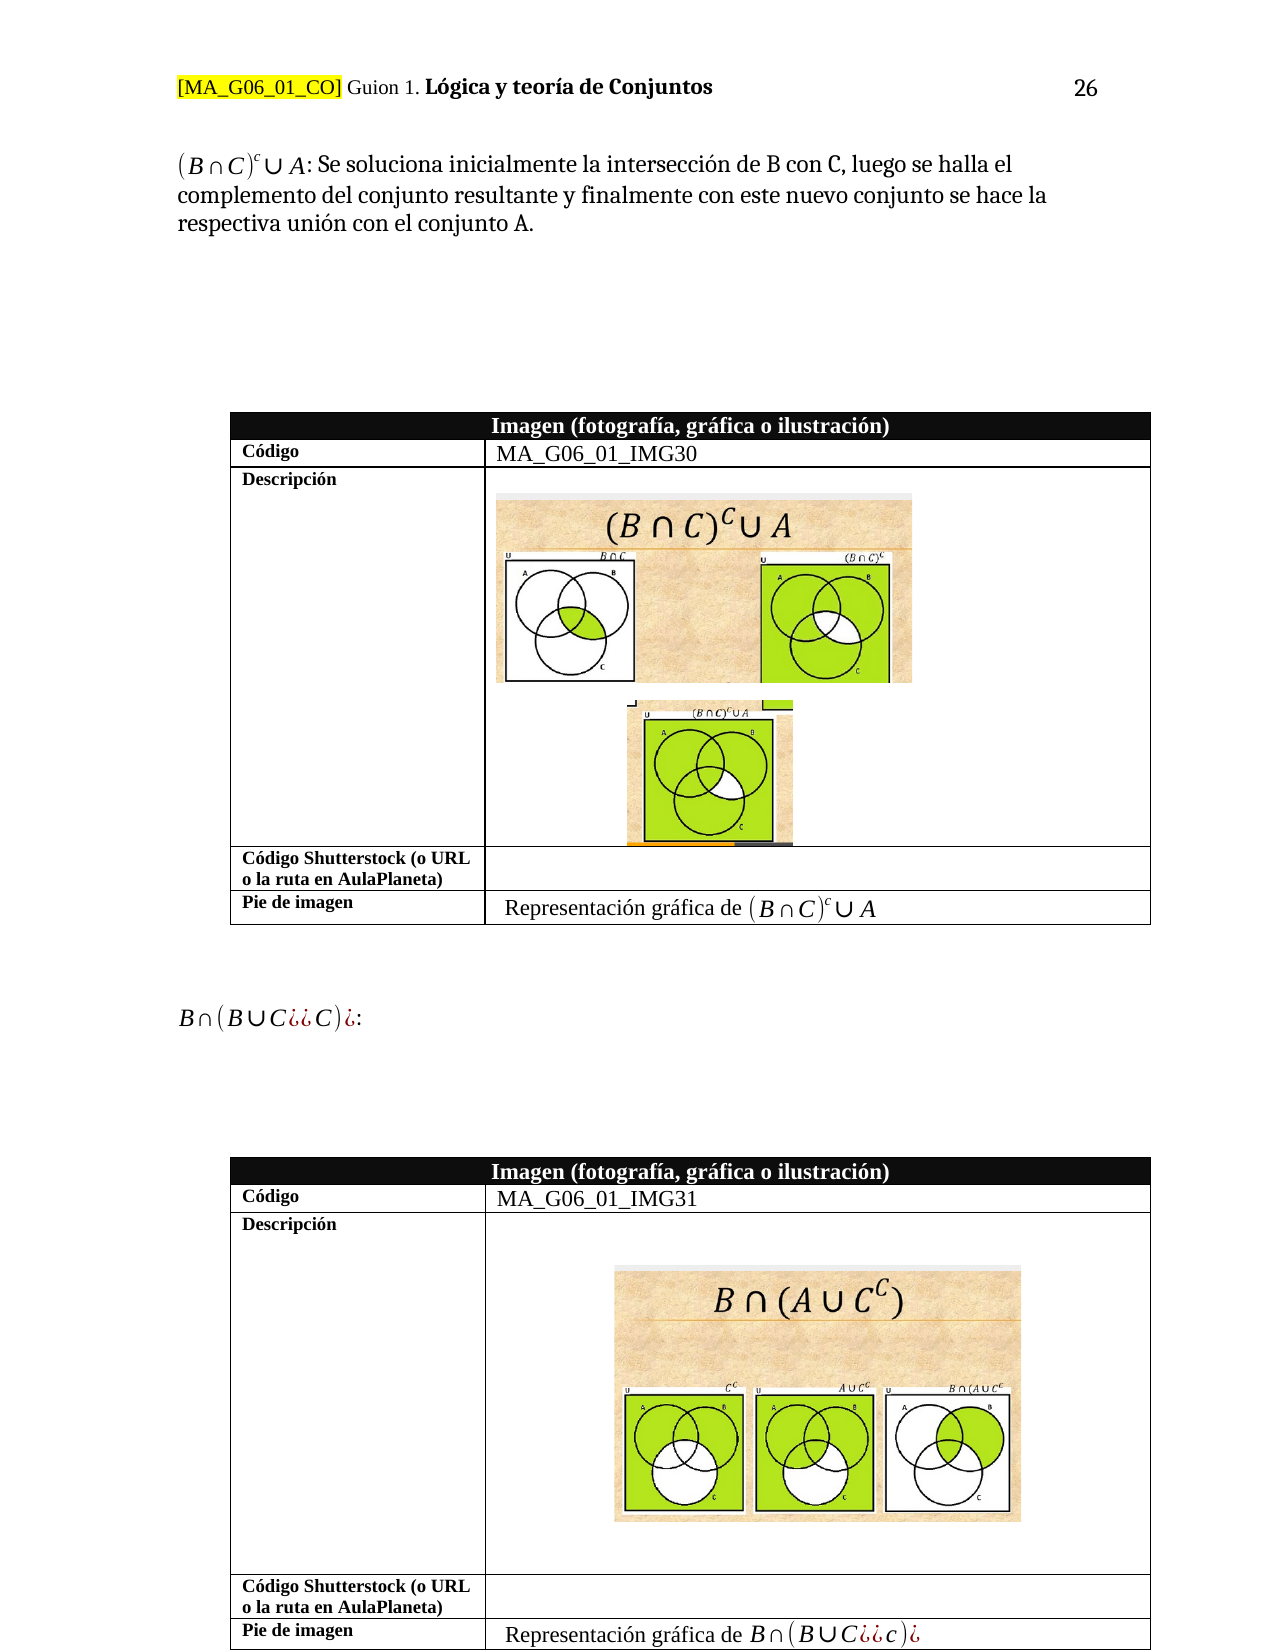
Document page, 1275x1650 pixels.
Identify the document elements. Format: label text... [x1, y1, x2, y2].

table_cell Código [231, 440, 484, 466]
picture [496, 493, 913, 683]
table_cell Código [231, 1185, 485, 1212]
text : [177, 1003, 1098, 1033]
table_cell Representación gráfica de [486, 1619, 1150, 1649]
table_cell Representación gráfica de [486, 891, 1150, 924]
table_cell MA_G06_01_IMG31 [486, 1185, 1150, 1212]
table_cell [486, 1575, 1150, 1618]
table_cell Descripción [231, 468, 484, 846]
picture [614, 1265, 1022, 1522]
table_cell Descripción [231, 1213, 485, 1574]
table_cell [486, 468, 1150, 846]
picture [627, 700, 793, 846]
table_cell Código Shutterstock (o URL o la ruta en AulaPlaneta) [231, 1575, 485, 1618]
table_cell [486, 847, 1150, 890]
table_cell Pie de imagen [231, 1619, 485, 1649]
table_header Imagen (fotografía, gráfica o ilustración) [231, 413, 1150, 439]
table_header Imagen (fotografía, gráfica o ilustración) [231, 1158, 1150, 1184]
text : Se soluciona inicialmente la intersección de B con C, luego se halla el complemento del conjunto resultante y finalmente con este nuevo conjunto se hace la respectiva unión con el conjunto A. [177, 148, 1098, 238]
table_cell [486, 1213, 1150, 1574]
table_cell Pie de imagen [231, 891, 484, 924]
table_cell Código Shutterstock (o URL o la ruta en AulaPlaneta) [231, 847, 484, 890]
table_cell MA_G06_01_IMG30 [486, 440, 1150, 466]
